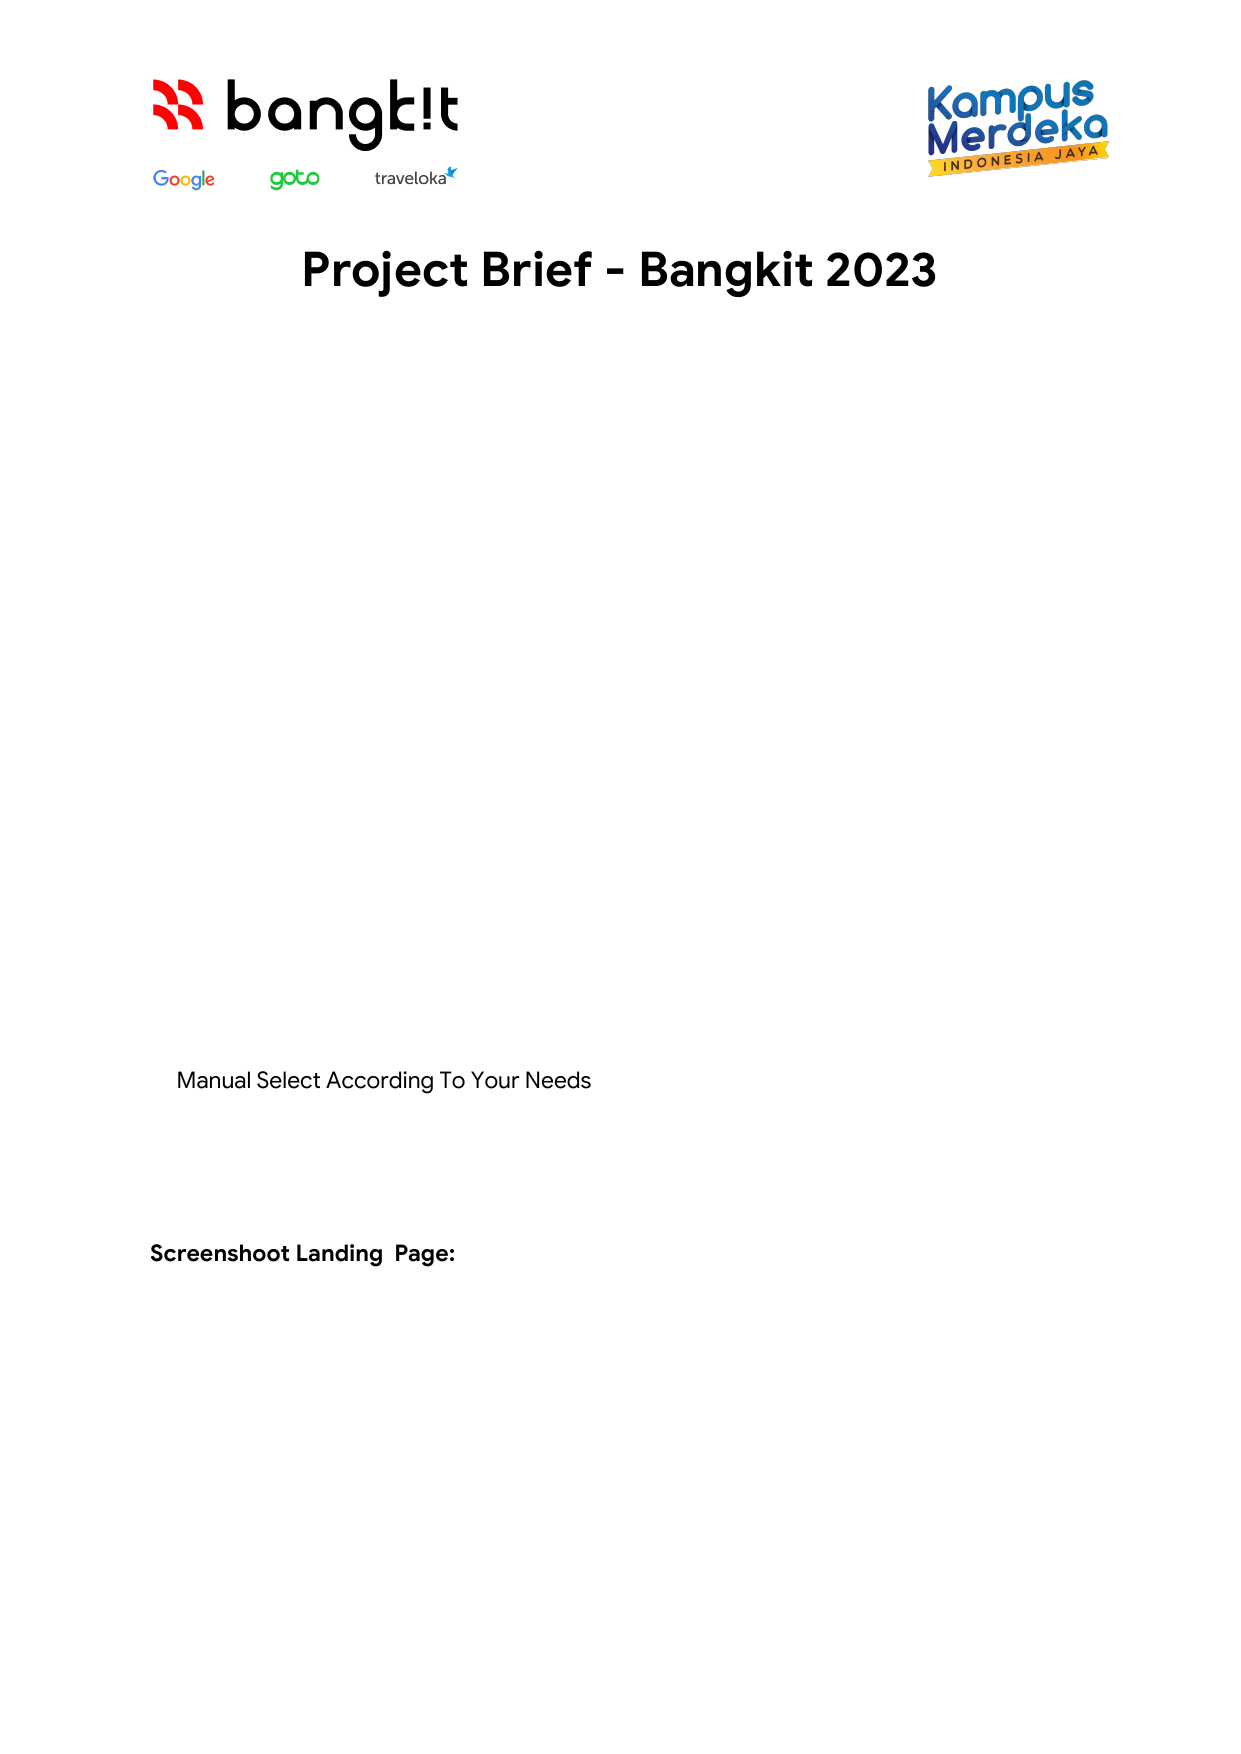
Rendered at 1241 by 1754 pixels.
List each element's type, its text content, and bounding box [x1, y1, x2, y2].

text Screenshoot Landing Page: [150, 1239, 1090, 1268]
picture [150, 76, 461, 192]
picture [914, 73, 1125, 192]
text Manual Select According To Your Needs [150, 1067, 1090, 1096]
